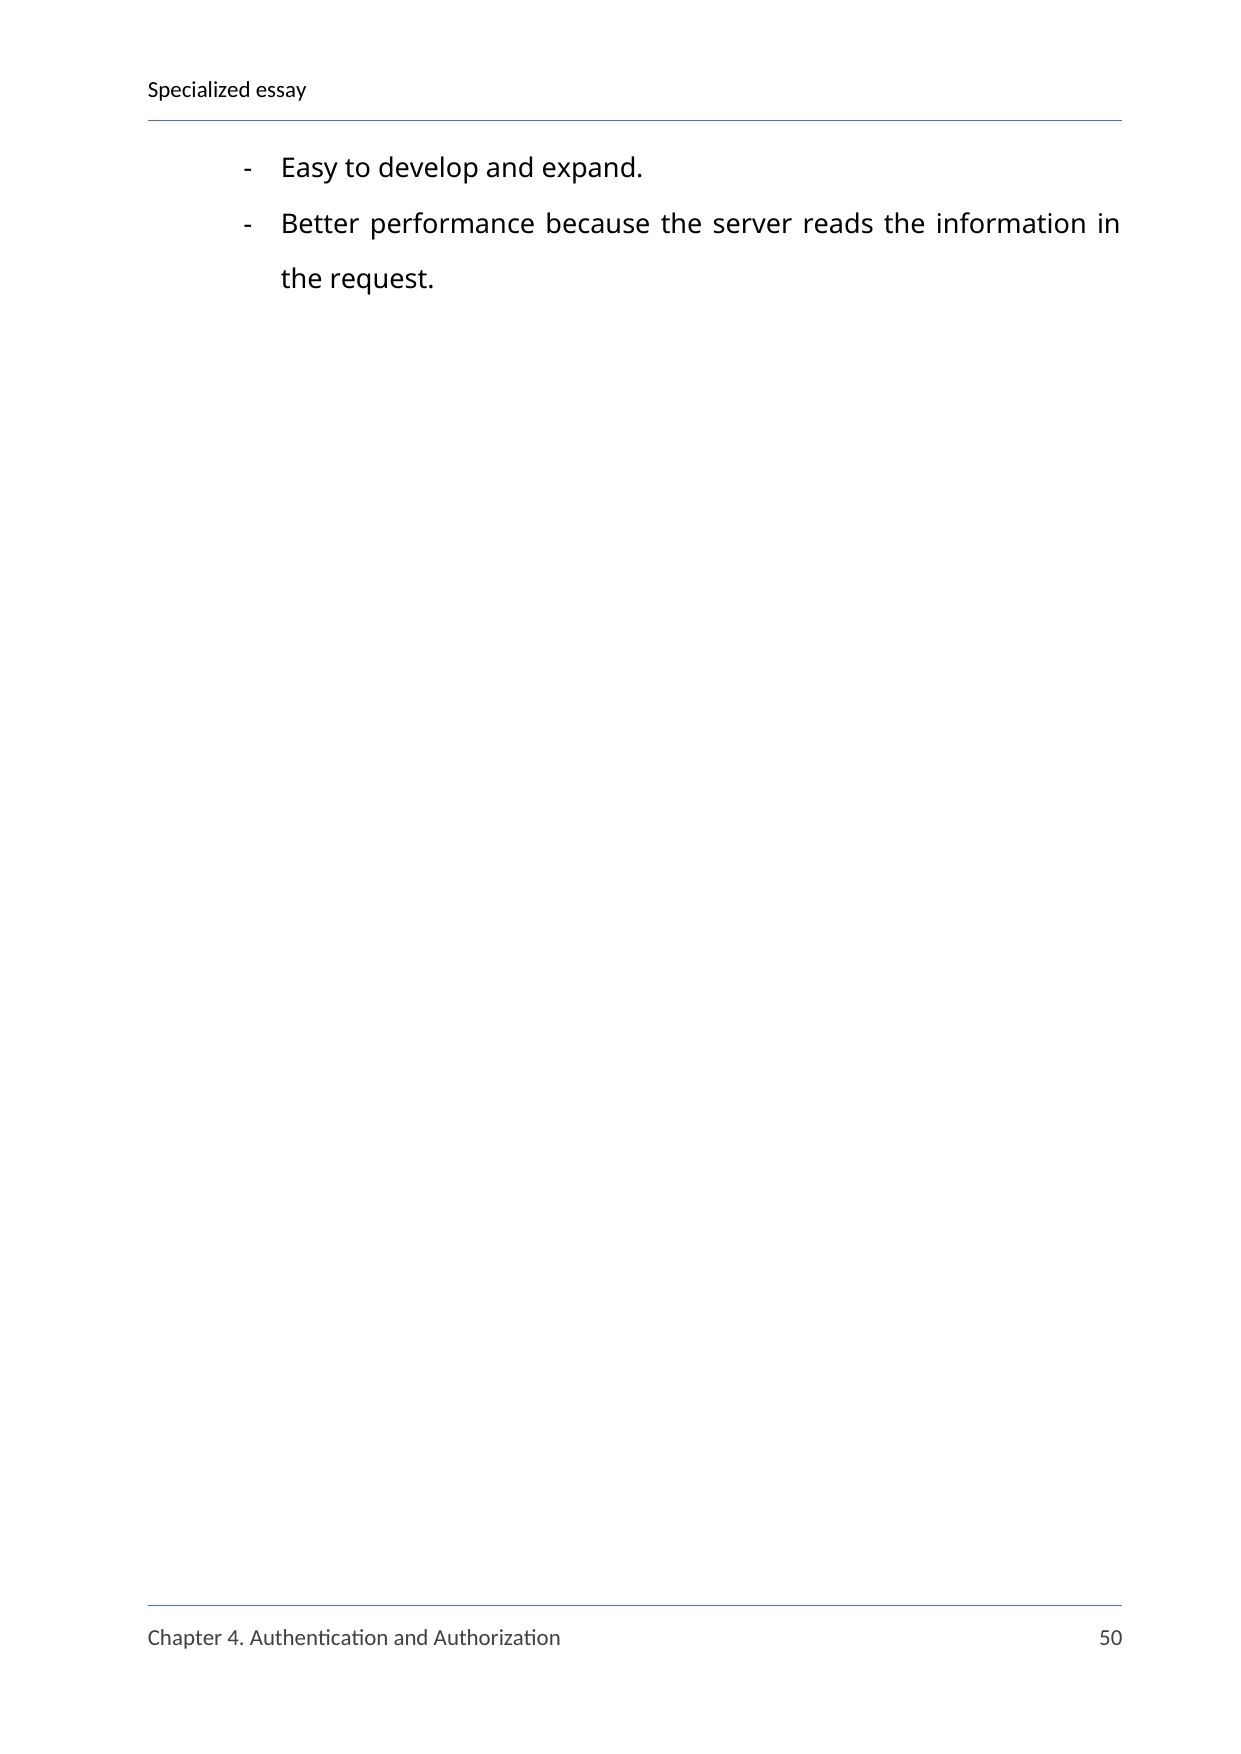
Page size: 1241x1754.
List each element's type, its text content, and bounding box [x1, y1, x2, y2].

list Better performance because the server reads the information in the request. [243, 204, 1122, 296]
list Easy to develop and expand. [243, 149, 1122, 186]
